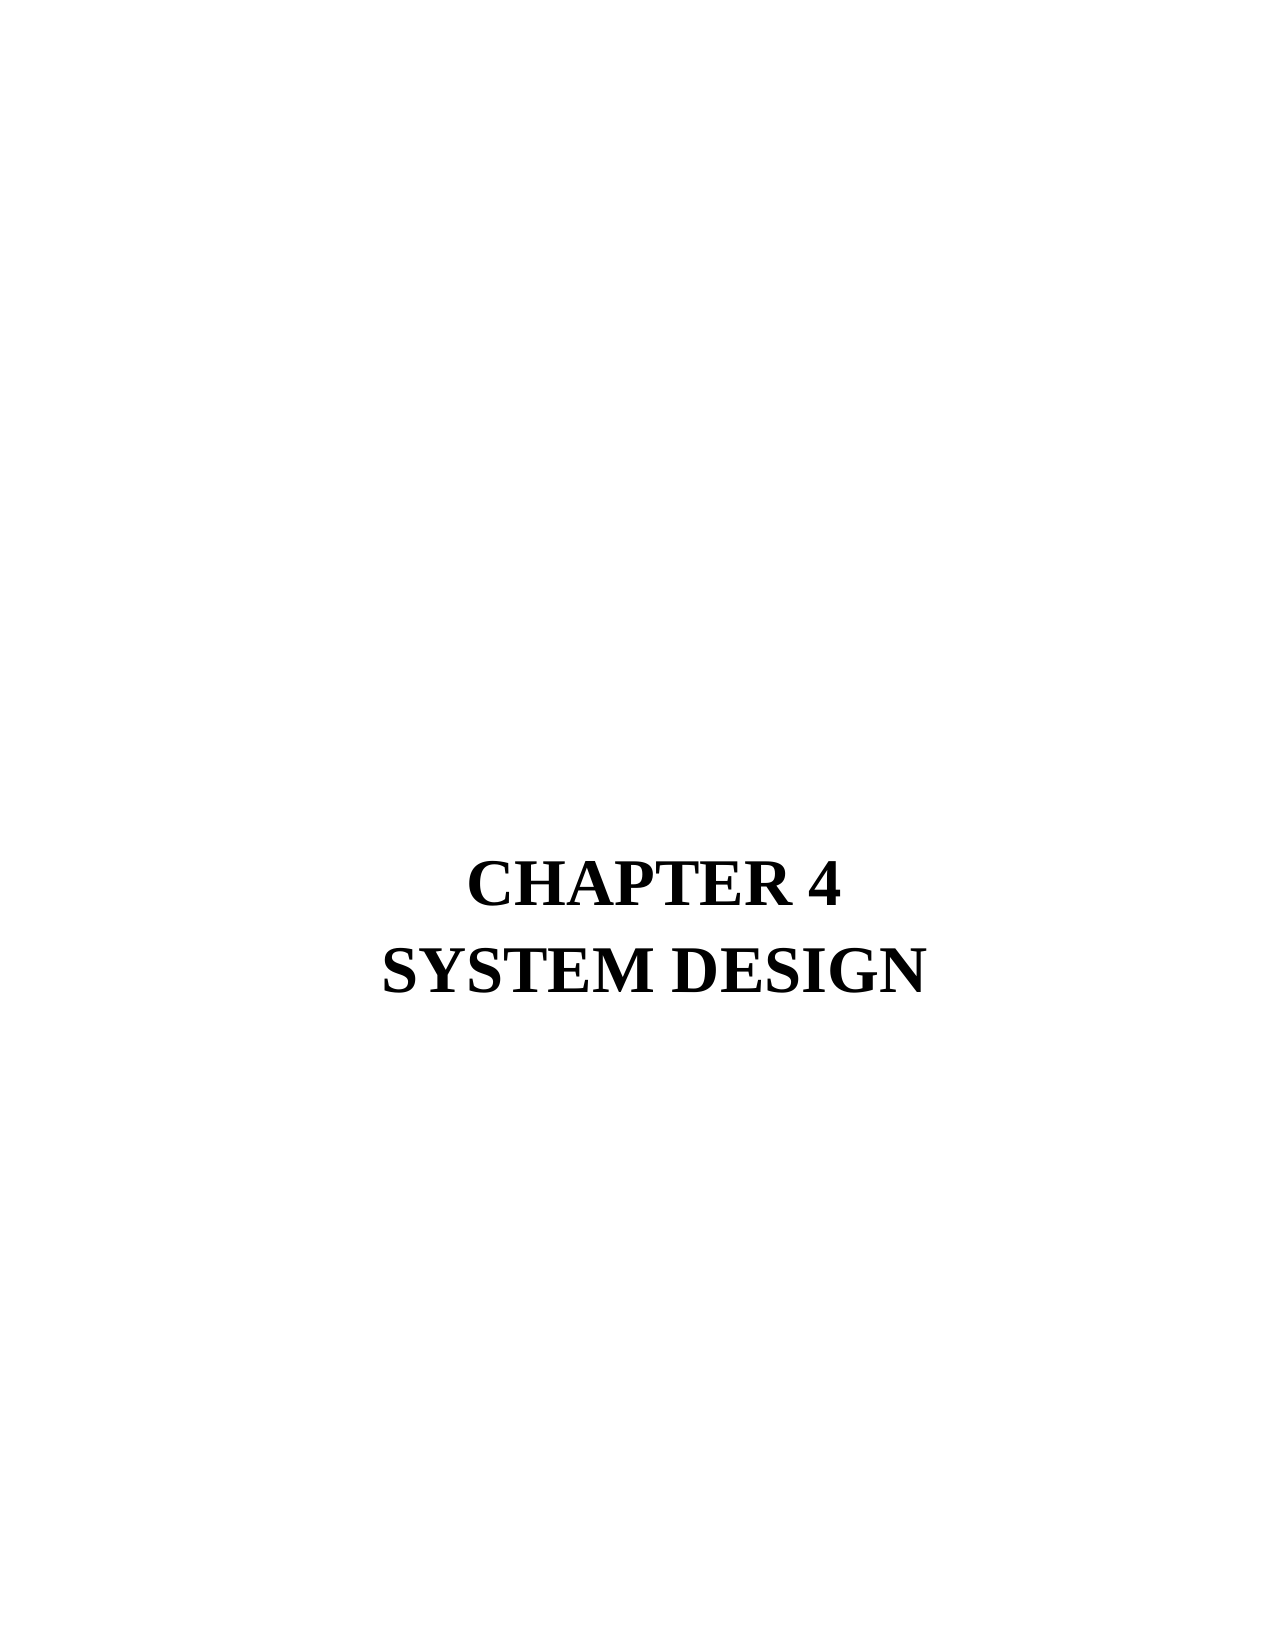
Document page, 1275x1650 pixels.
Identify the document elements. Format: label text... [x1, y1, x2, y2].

text SYSTEM DESIGN [146, 930, 1162, 1006]
text CHAPTER 4 [146, 843, 1162, 920]
